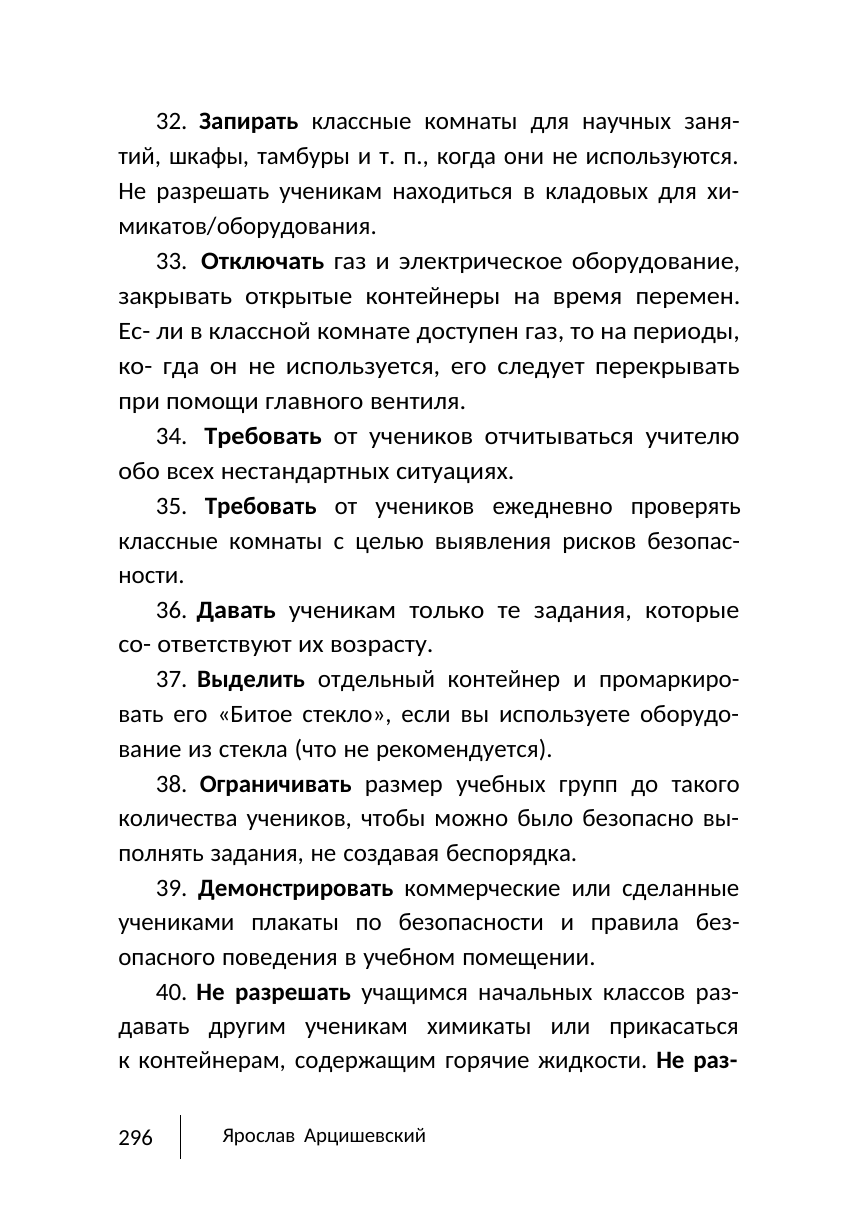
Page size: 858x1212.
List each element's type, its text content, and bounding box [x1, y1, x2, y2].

list Демонстрировать коммерческие или сделанные учениками плакаты по безопасности и правила без- опасного поведения в учебном помещении. [118, 872, 739, 971]
list Давать ученикам только те задания, которые со- ответствуют их возрасту. [118, 594, 739, 659]
list Ограничивать размер учебных групп до такого количества учеников, чтобы можно было безопасно вы- полнять задания, не создавая беспорядка. [118, 768, 739, 867]
list Требовать от учеников отчитываться учителю обо всех нестандартных ситуациях. [118, 420, 739, 486]
list Запирать классные комнаты для научных заня- тий, шкафы, тамбуры и т. п., когда они не используются. Не разрешать ученикам находиться в кладовых для хи- микатов/оборудования. [118, 105, 739, 241]
list Отключать газ и электрическое оборудование, закрывать открытые контейнеры на время перемен. Ес- ли в классной комнате доступен газ, то на периоды, ко- гда он не используется, его следует перекрывать при помощи главного вентиля. [118, 245, 741, 416]
list Требовать от учеников ежедневно проверять классные комнаты с целью выявления рисков безопас- ности. [118, 490, 741, 590]
list Не разрешать учащимся начальных классов раз- давать другим ученикам химикаты или прикасаться к контейнерам, содержащим горячие жидкости. Не раз- [118, 976, 739, 1075]
list Выделить отдельный контейнер и промаркиро- вать его «Битое стекло», если вы используете оборудо- вание из стекла (что не рекомендуется). [118, 663, 739, 763]
